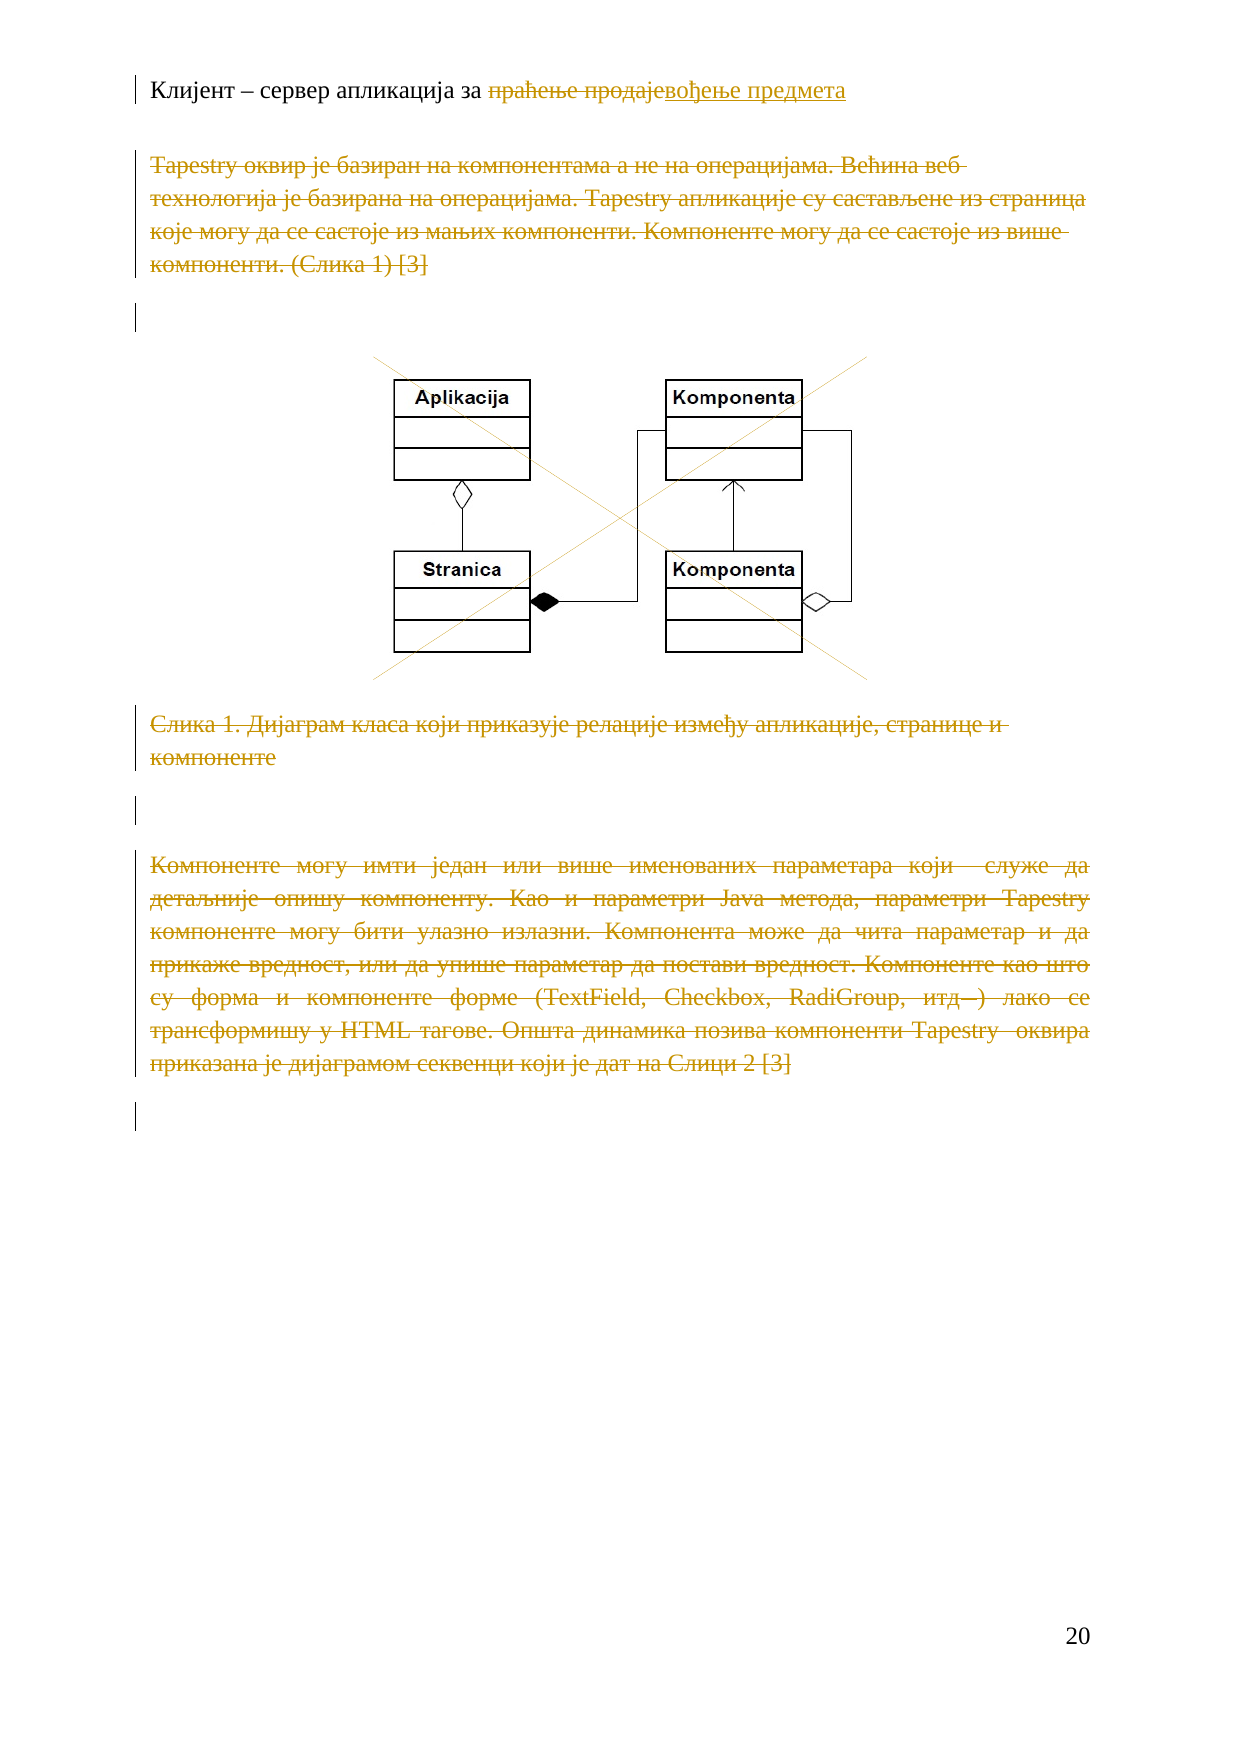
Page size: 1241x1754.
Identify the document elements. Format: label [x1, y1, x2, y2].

picture [373, 358, 618, 679]
picture [622, 358, 867, 678]
picture [374, 356, 866, 517]
picture [375, 519, 865, 680]
